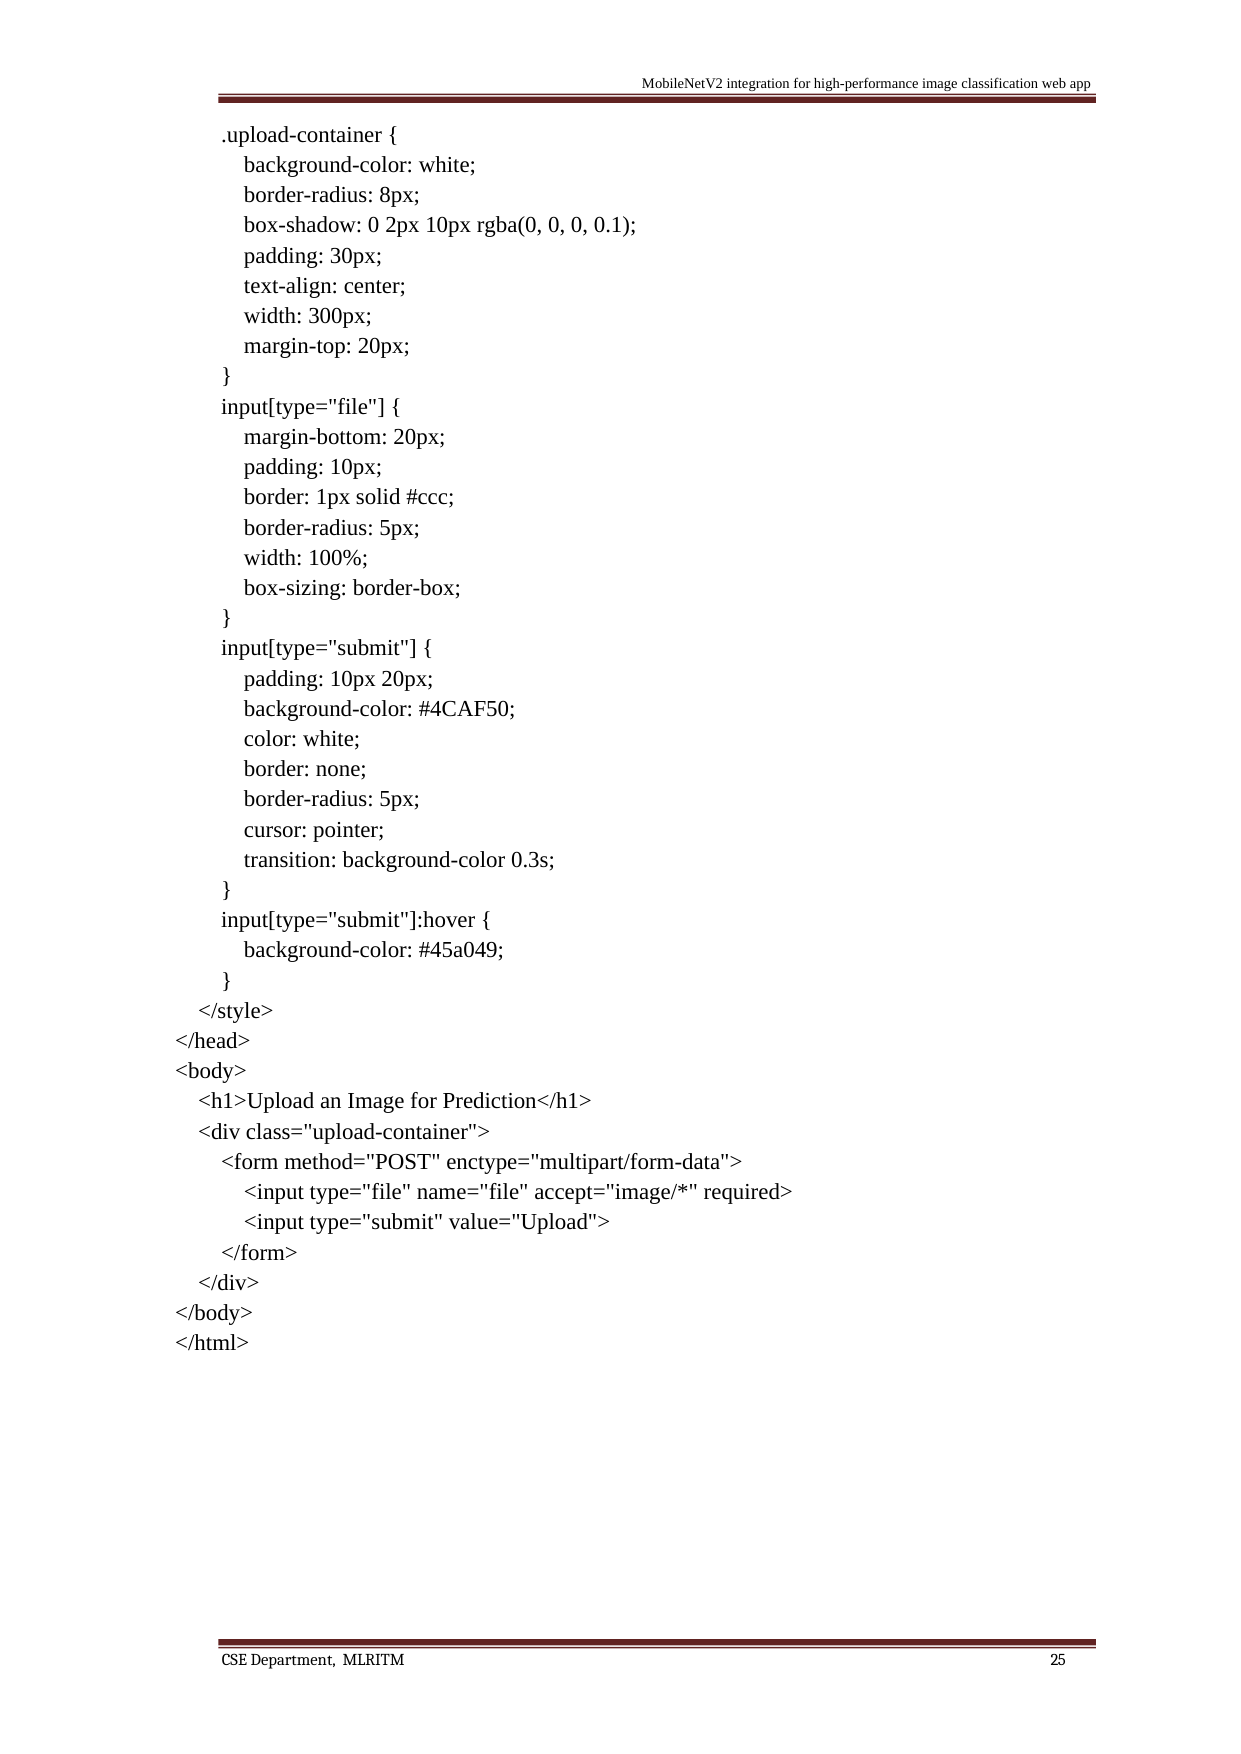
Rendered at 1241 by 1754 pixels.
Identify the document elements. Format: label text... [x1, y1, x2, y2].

text box-shadow: 0 2px 10px rgba(0, 0, 0, 0.1); [175, 211, 1128, 238]
text } [175, 604, 1128, 631]
text <div class="upload-container"> [175, 1118, 1128, 1144]
text input[type="file"] { [175, 393, 1128, 419]
text border: 1px solid #ccc; [175, 483, 1128, 510]
text padding: 10px 20px; [175, 664, 1128, 691]
text .upload-container { [175, 121, 1128, 147]
text background-color: white; [175, 151, 1128, 177]
text padding: 30px; [175, 242, 1128, 268]
text <body> [175, 1057, 1128, 1084]
text <h1>Upload an Image for Prediction</h1> [175, 1087, 1128, 1114]
text <input type="submit" value="Upload"> [175, 1208, 1128, 1235]
text input[type="submit"]:hover { [175, 906, 1128, 933]
text <input type="file" name="file" accept="image/*" required> [175, 1178, 1128, 1204]
text </div> [175, 1269, 1128, 1295]
text text-align: center; [175, 272, 1128, 298]
text border-radius: 8px; [175, 181, 1128, 208]
text } [175, 876, 1128, 902]
text </head> [175, 1027, 1128, 1053]
text padding: 10px; [175, 453, 1128, 479]
text width: 300px; [175, 302, 1128, 328]
text input[type="submit"] { [175, 634, 1128, 661]
text border-radius: 5px; [175, 785, 1128, 812]
text background-color: #45a049; [175, 936, 1128, 963]
text color: white; [175, 725, 1128, 751]
text </style> [175, 997, 1128, 1023]
text } [175, 362, 1128, 389]
text <form method="POST" enctype="multipart/form-data"> [175, 1148, 1128, 1174]
text </form> [175, 1238, 1128, 1265]
text </body> [175, 1299, 1128, 1325]
text margin-top: 20px; [175, 332, 1128, 359]
text width: 100%; [175, 544, 1128, 570]
text } [175, 967, 1128, 993]
text border: none; [175, 755, 1128, 782]
text </html> [175, 1329, 1128, 1356]
text cursor: pointer; [175, 816, 1128, 842]
text box-sizing: border-box; [175, 574, 1128, 600]
text background-color: #4CAF50; [175, 695, 1128, 721]
text margin-bottom: 20px; [175, 423, 1128, 449]
text transition: background-color 0.3s; [175, 846, 1128, 872]
text border-radius: 5px; [175, 513, 1128, 540]
